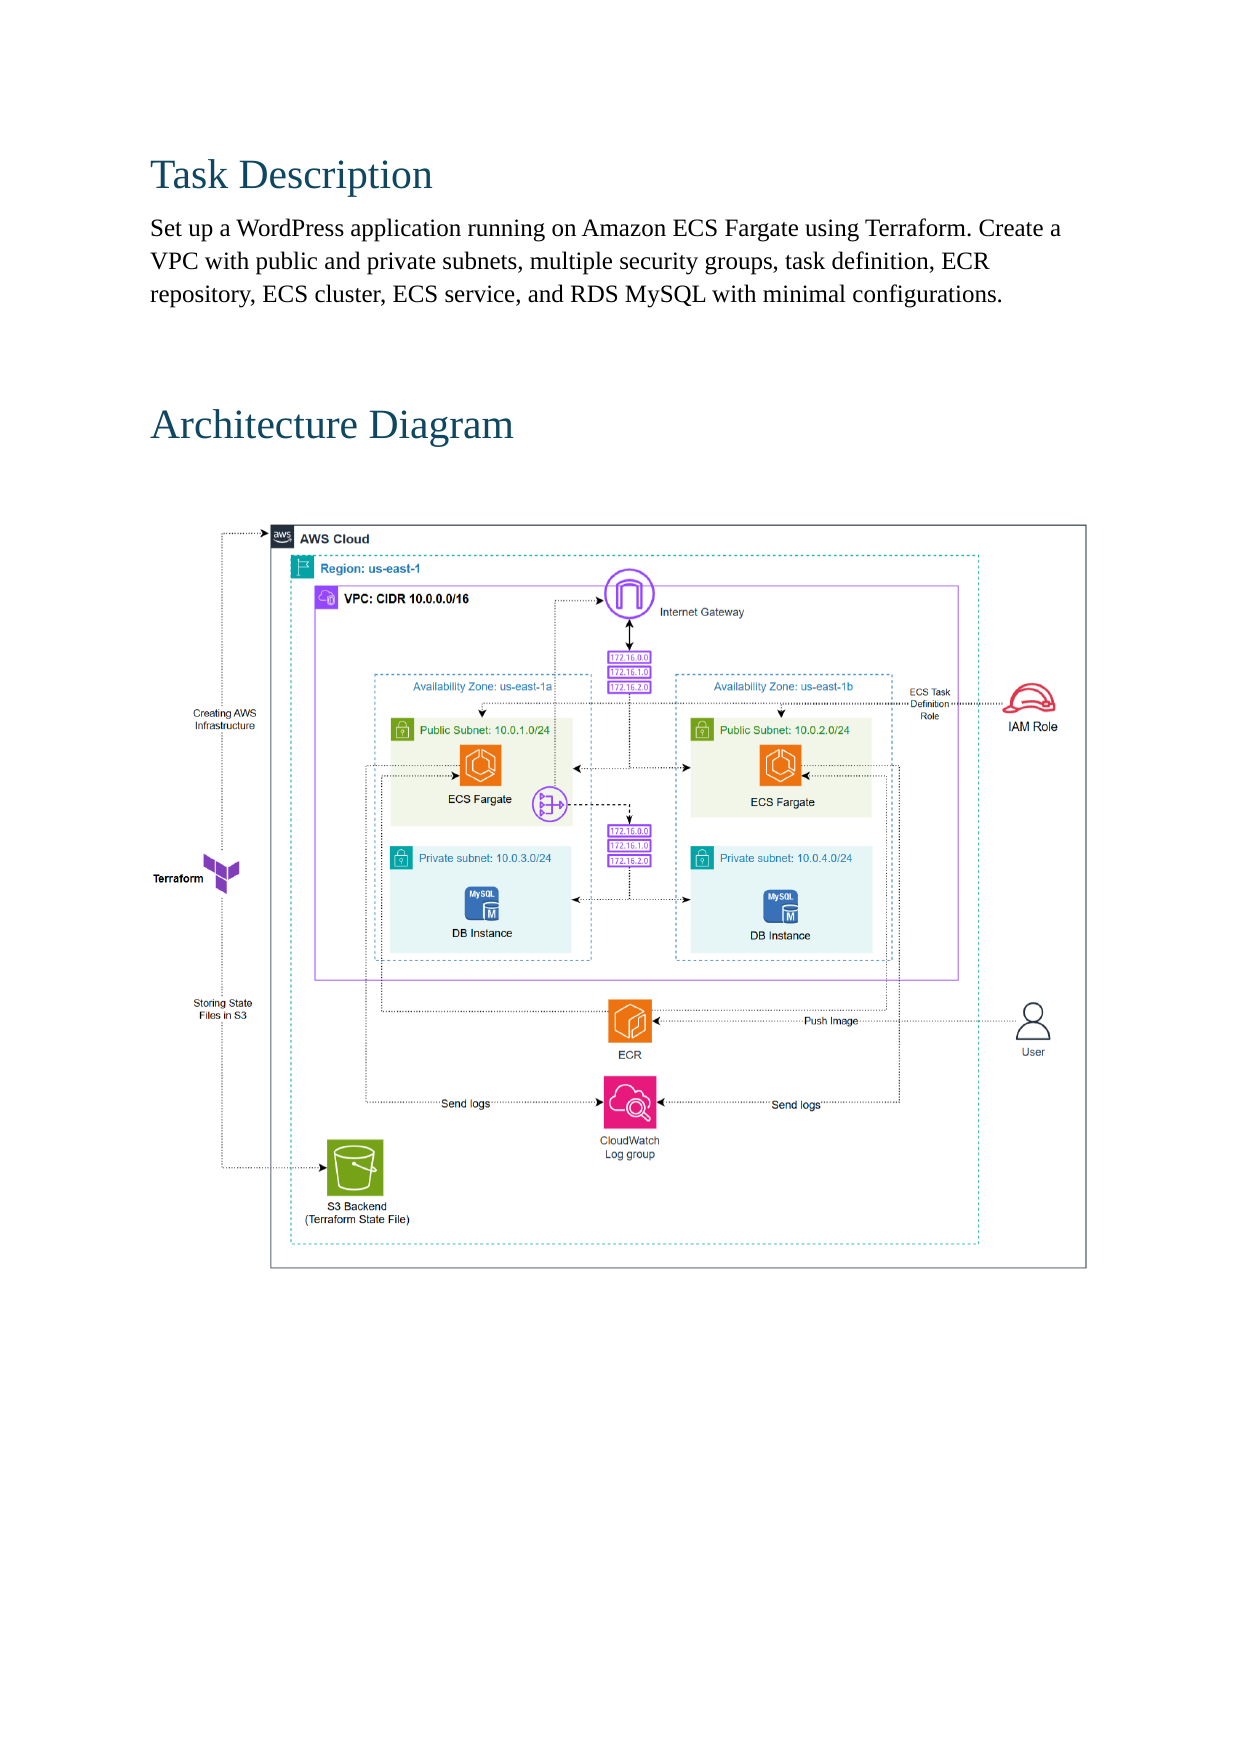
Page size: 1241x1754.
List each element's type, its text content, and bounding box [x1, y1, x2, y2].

subtitle Architecture Diagram [150, 400, 1090, 448]
subtitle Task Description [150, 150, 1090, 198]
text Set up a WordPress application running on Amazon ECS Fargate using Terraform. Create a VPC with public and private subnets, multiple security groups, task definition, ECR repository, ECS cluster, ECS service, and RDS MySQL with minimal configurations. [150, 213, 1090, 308]
picture [150, 518, 1091, 1272]
